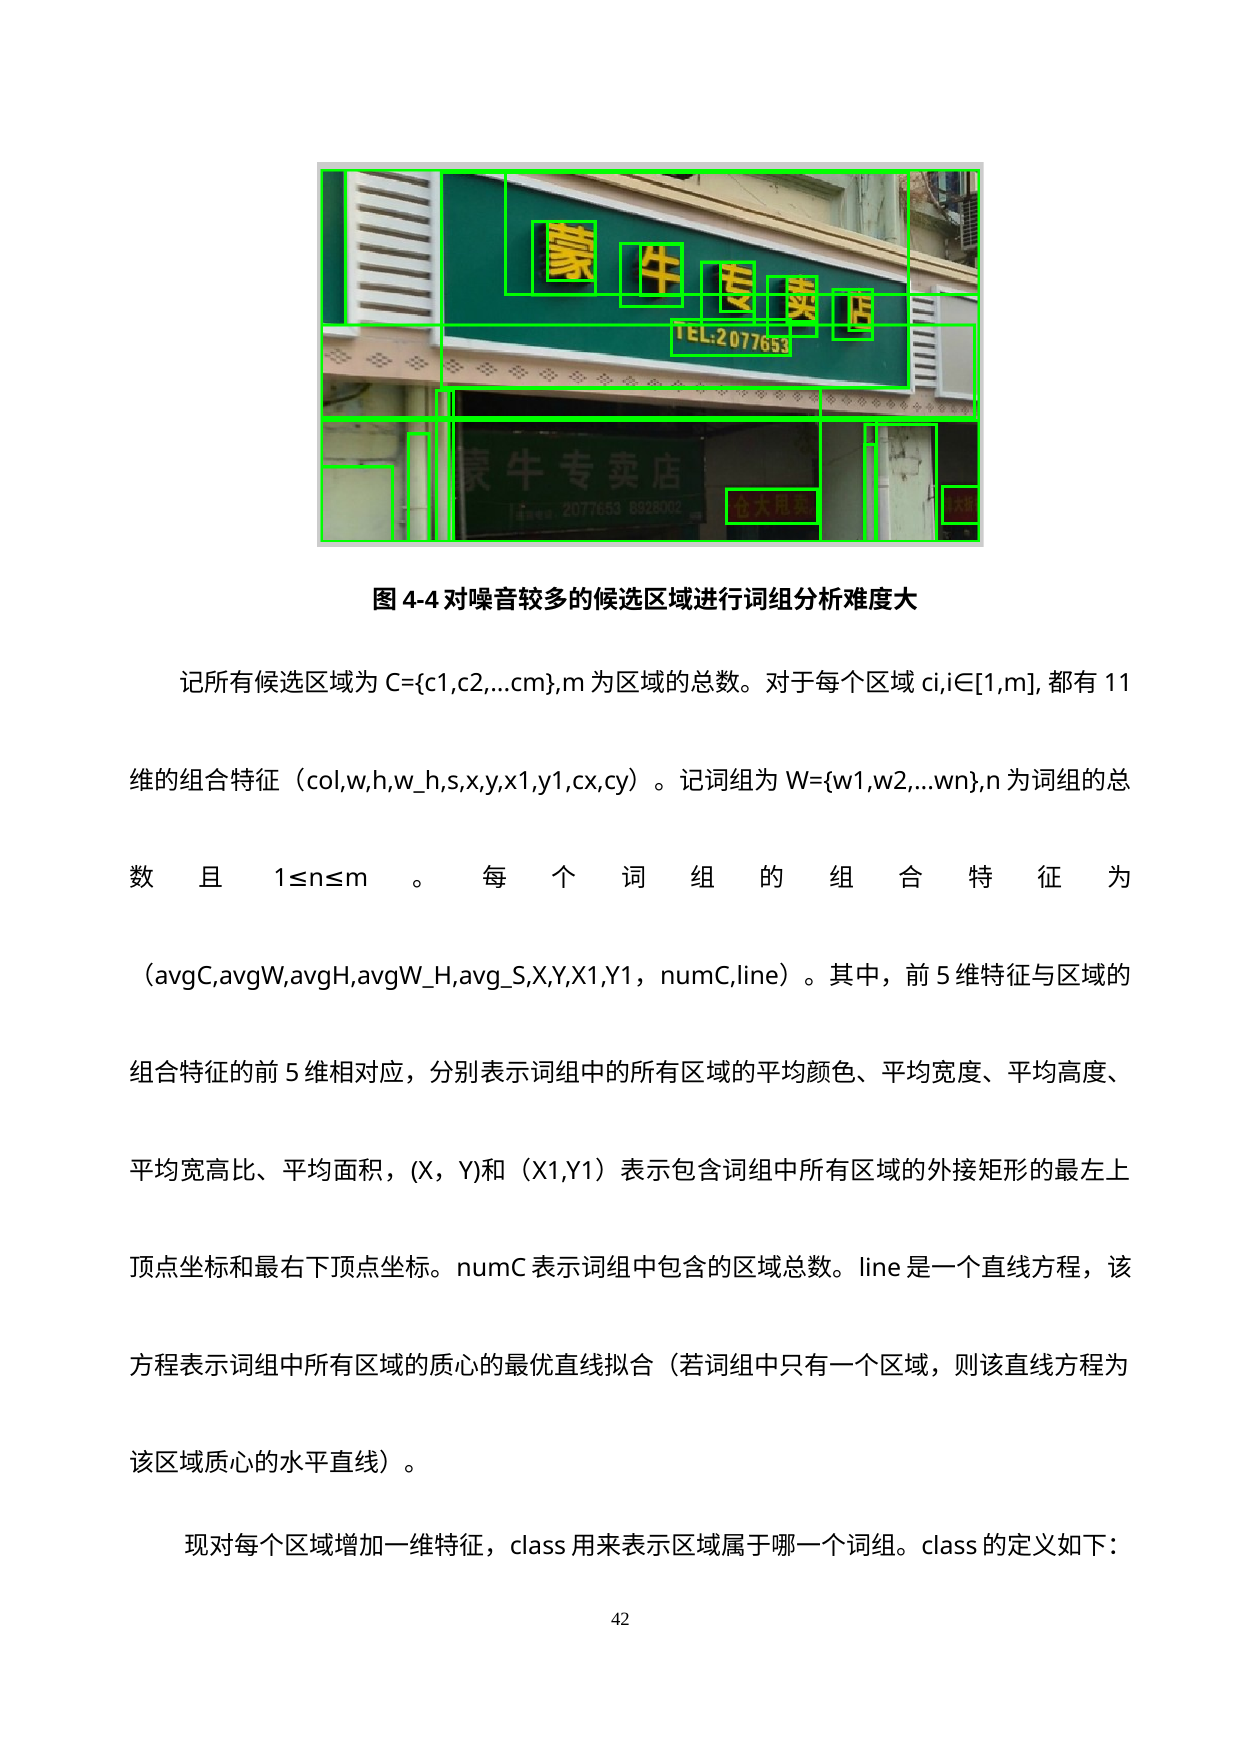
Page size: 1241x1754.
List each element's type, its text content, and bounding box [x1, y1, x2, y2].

picture [317, 162, 984, 547]
text 图4-4对噪音较多的候选区域进行词组分析难度大 [118, 565, 1122, 630]
text 记所有候选区域为C={c1,c2,...cm},m为区域的总数。对于每个区域ci,i∈[1,m], 都有11维的组合特征（col,w,h,w_h,s,x,y,x1,y1,cx,cy）。记词组为W={w1,w2,...wn},n为词组的总数且1≤n≤m。每个词组的组合特征为（avgC,avgW,avgH,avgW_H,avg_S,X,Y,X1,Y1，numC,line）。其中，前5维特征与区域的组合特征的前5维相对应，分别表示词组中的所有区域的平均颜色、平均宽度、平均高度、平均宽高比、平均面积，(X，Y)和（X1,Y1）表示包含词组中所有区域的外接矩形的最左上顶点坐标和最右下顶点坐标。numC表示词组中包含的区域总数。line是一个直线方程，该方程表示词组中所有区域的质心的最优直线拟合（若词组中只有一个区域，则该直线方程为该区域质心的水平直线）。 [129, 648, 1132, 1493]
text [129, 1511, 1132, 1576]
